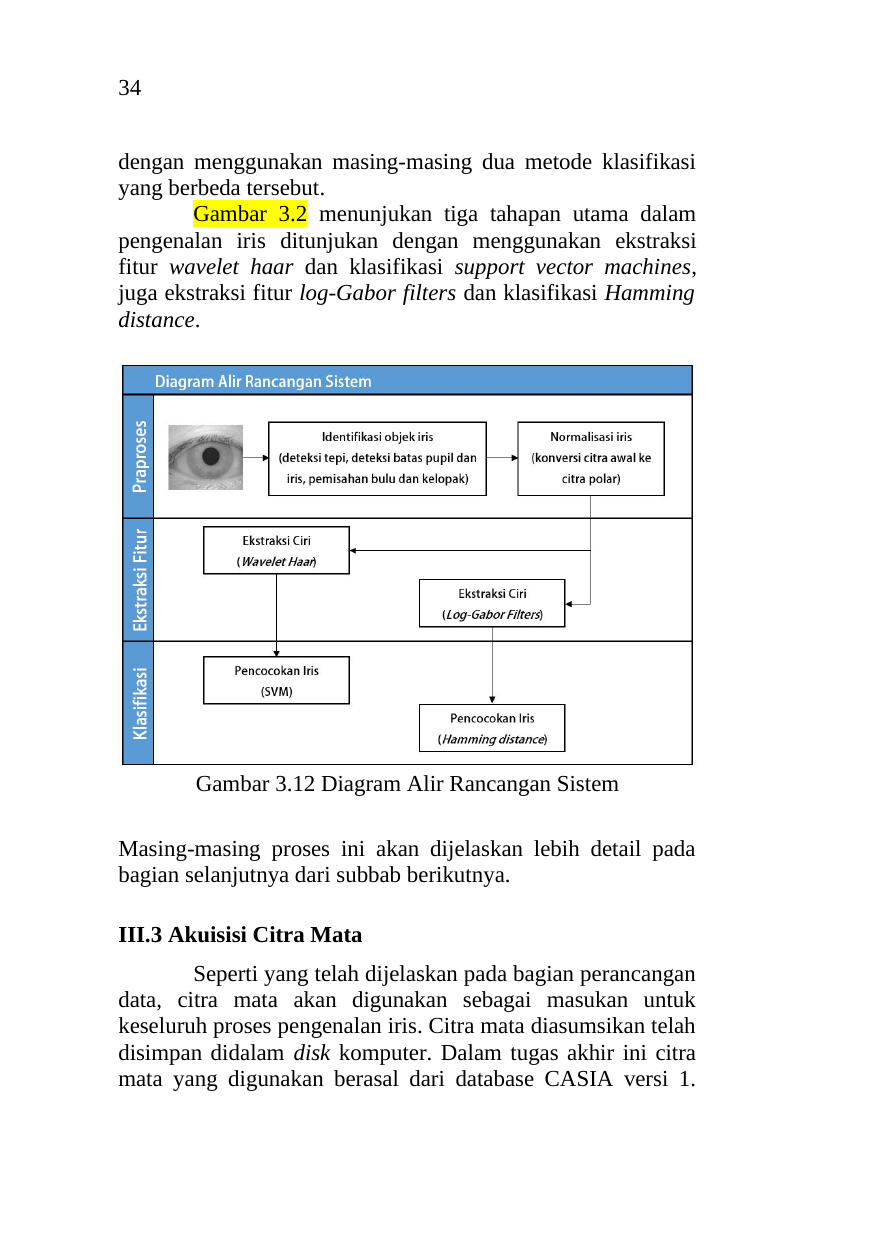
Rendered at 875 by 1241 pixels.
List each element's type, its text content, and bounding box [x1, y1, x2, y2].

text Masing-masing proses ini akan dijelaskan lebih detail pada bagian selanjutnya dari subbab berikutnya. [118, 835, 697, 888]
subtitle Akuisisi Citra Mata [118, 921, 697, 947]
text Gambar 3.2 menunjukan tiga tahapan utama dalam pengenalan iris ditunjukan dengan menggunakan ekstraksi fitur wavelet haar dan klasifikasi support vector machines, juga ekstraksi fitur log-Gabor filters dan klasifikasi Hamming distance. [118, 200, 697, 332]
text Gambar 3.12 Diagram Alir Rancangan Sistem [118, 770, 697, 796]
picture [118, 358, 697, 770]
